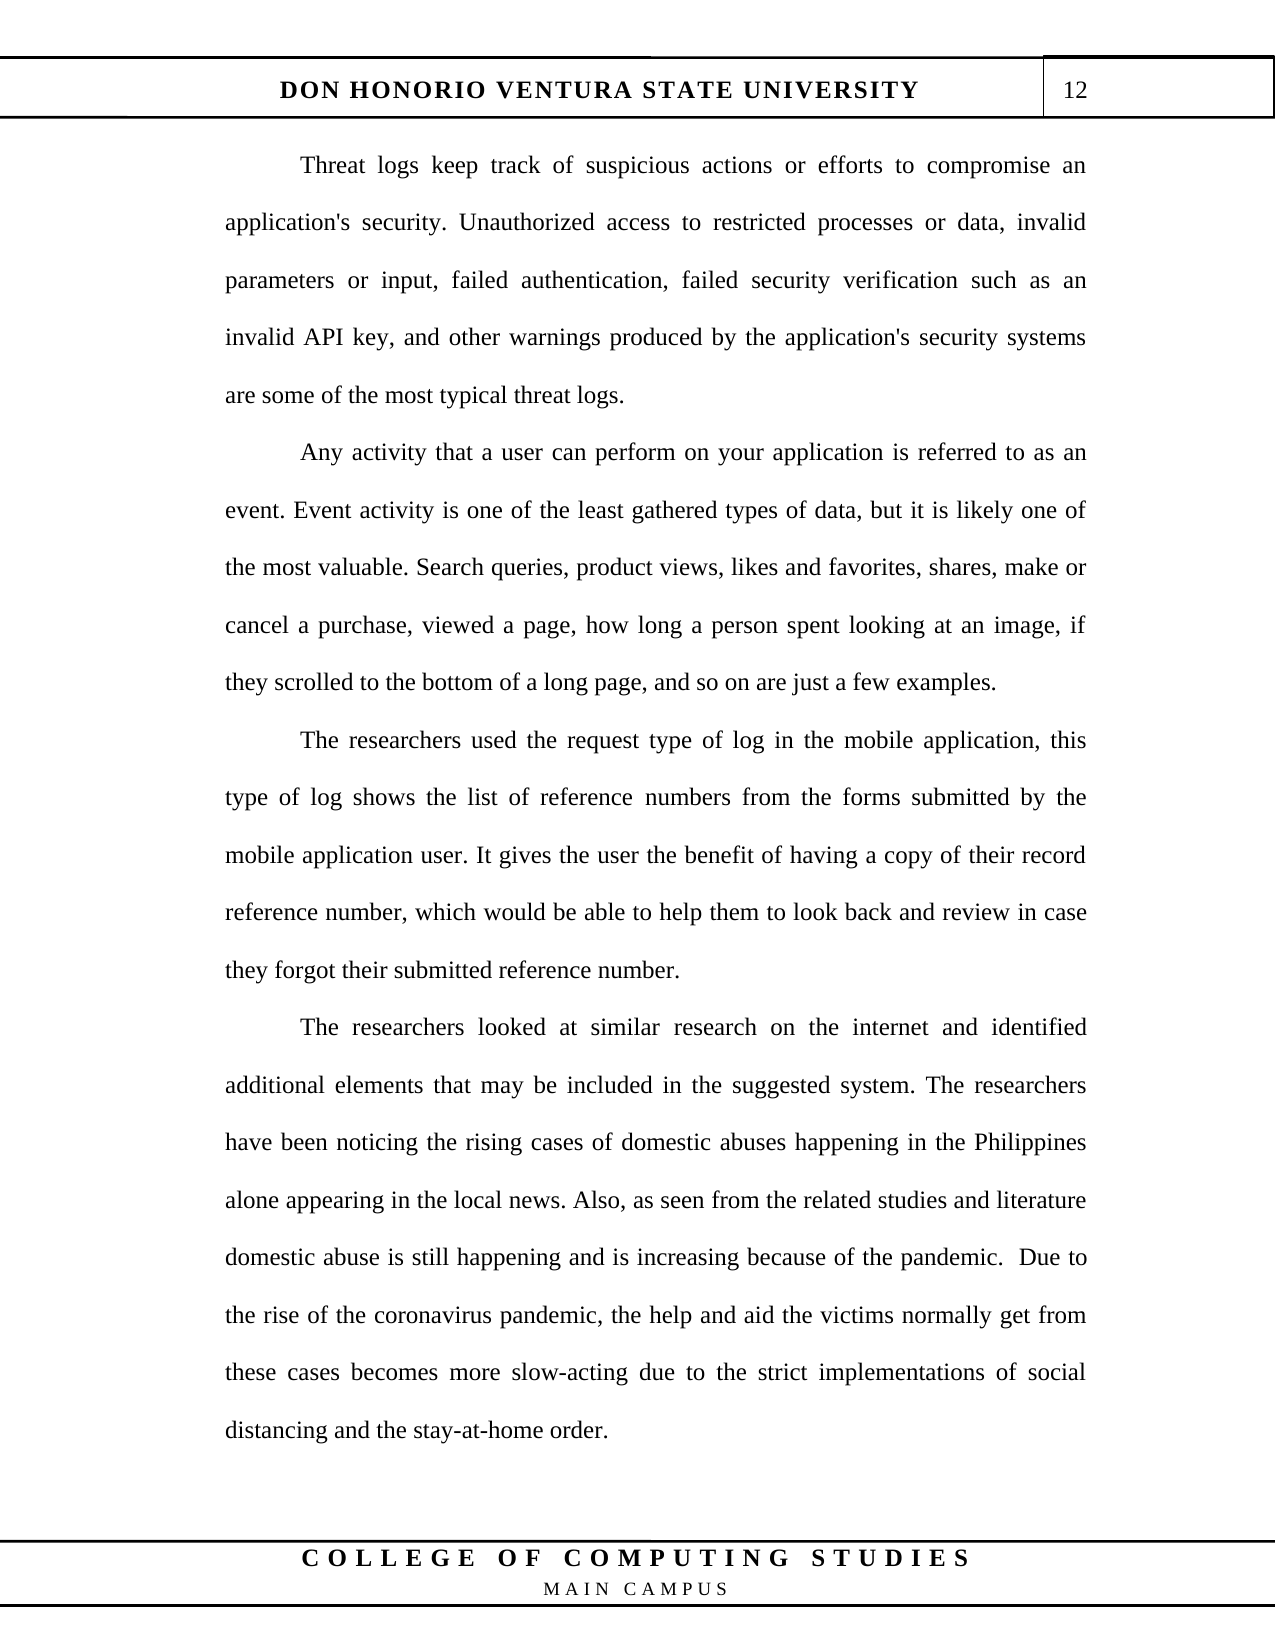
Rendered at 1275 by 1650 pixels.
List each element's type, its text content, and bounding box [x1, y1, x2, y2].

text The researchers looked at similar research on the internet and identified additional elements that may be included in the suggested system. The researchers have been noticing the rising cases of domestic abuses happening in the Philippines alone appearing in the local news. Also, as seen from the related studies and literature domestic abuse is still happening and is increasing because of the pandemic. Due to the rise of the coronavirus pandemic, the help and aid the victims normally get from these cases becomes more slow-acting due to the strict implementations of social distancing and the stay-at-home order. [225, 1012, 1087, 1444]
text Any activity that a user can perform on your application is referred to as an event. Event activity is one of the least gathered types of data, but it is likely one of the most valuable. Search queries, product views, likes and favorites, shares, make or cancel a purchase, viewed a page, how long a person spent looking at an image, if they scrolled to the bottom of a long page, and so on are just a few examples. [225, 437, 1087, 696]
text The researchers used the request type of log in the mobile application, this type of log shows the list of reference numbers from the forms submitted by the mobile application user. It gives the user the benefit of having a copy of their record reference number, which would be able to help them to look back and review in case they forgot their submitted reference number. [225, 725, 1087, 984]
text Threat logs keep track of suspicious actions or efforts to compromise an application's security. Unauthorized access to restricted processes or data, invalid parameters or input, failed authentication, failed security verification such as an invalid API key, and other warnings produced by the application's security systems are some of the most typical threat logs. [225, 150, 1087, 409]
